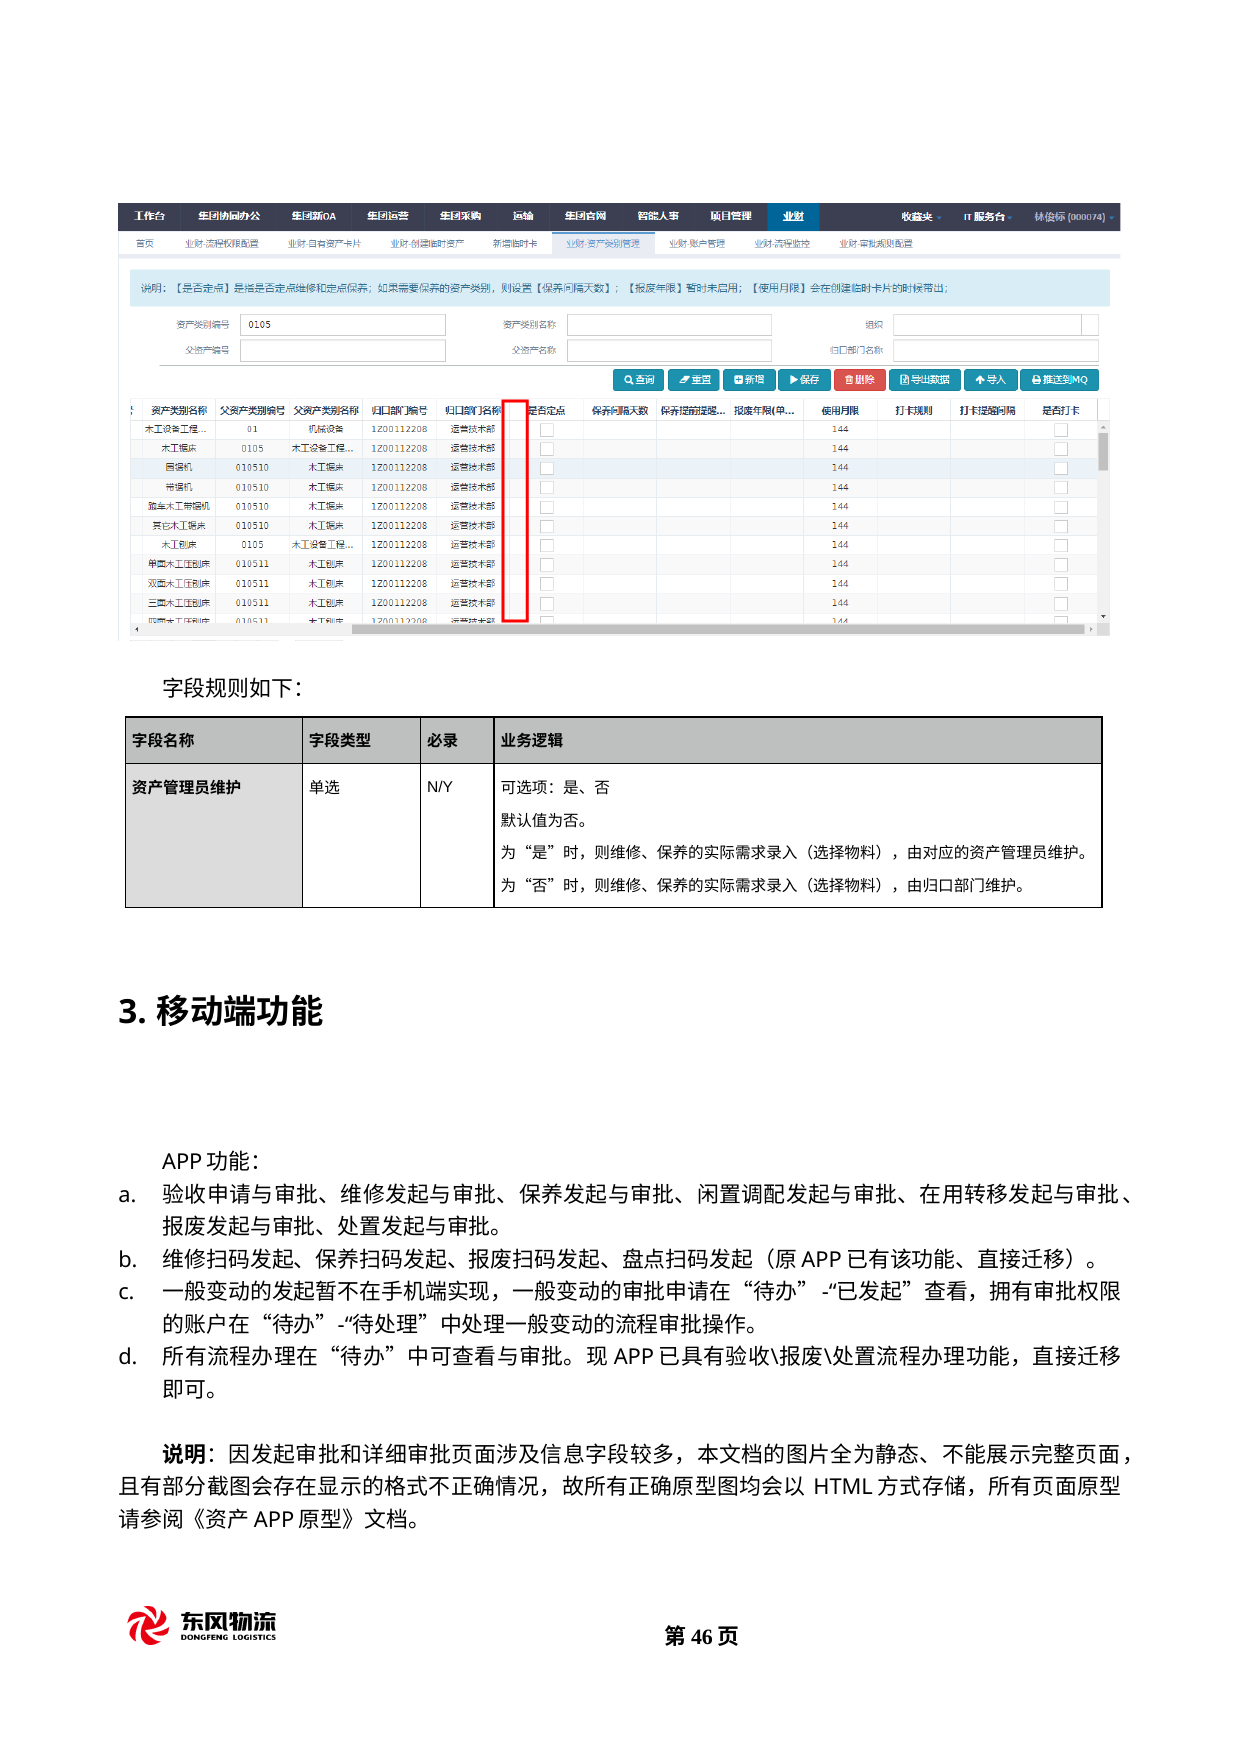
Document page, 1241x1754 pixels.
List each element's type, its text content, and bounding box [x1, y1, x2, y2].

list 一般变动的发起暂不在手机端实现，一般变动的审批申请在“待办”-“已发起”查看，拥有审批权限的账户在“待办”-“待处理”中处理一般变动的流程审批操作。 [118, 1274, 1122, 1339]
subtitle 移动端功能 [118, 976, 1122, 1041]
table_cell 单选 [303, 764, 420, 907]
table_cell 资产管理员维护 [126, 764, 302, 907]
text APP功能： [118, 1144, 1122, 1176]
table_cell N/Y [421, 764, 493, 907]
picture [118, 203, 1121, 641]
text 字段规则如下： [118, 671, 1122, 703]
list 验收申请与审批、维修发起与审批、保养发起与审批、闲置调配发起与审批、在用转移发起与审批、报废发起与审批、处置发起与审批。 [118, 1176, 1122, 1241]
text 说明：因发起审批和详细审批页面涉及信息字段较多，本文档的图片全为静态、不能展示完整页面，且有部分截图会存在显示的格式不正确情况，故所有正确原型图均会以HTML方式存储，所有页面原型请参阅《资产APP原型》文档。 [118, 1436, 1122, 1534]
list 所有流程办理在“待办”中可查看与审批。现APP已具有验收\报废\处置流程办理功能，直接迁移即可。 [118, 1339, 1122, 1404]
picture [785, 212, 792, 220]
list 维修扫码发起、保养扫码发起、报废扫码发起、盘点扫码发起（原APP已有该功能、直接迁移）。 [118, 1241, 1122, 1274]
picture [795, 214, 802, 220]
table_header 字段名称 [126, 718, 302, 763]
table_header 必录 [421, 718, 493, 763]
table_header 字段类型 [303, 718, 420, 763]
picture [127, 1606, 276, 1645]
table_header 业务逻辑 [495, 718, 1101, 763]
table_cell 可选项：是、否 默认值为否。 为“是”时，则维修、保养的实际需求录入（选择物料），由对应的资产管理员维护。 为“否”时，则维修、保养的实际需求录入（选择物料），由归口部门维护。 [495, 764, 1101, 907]
